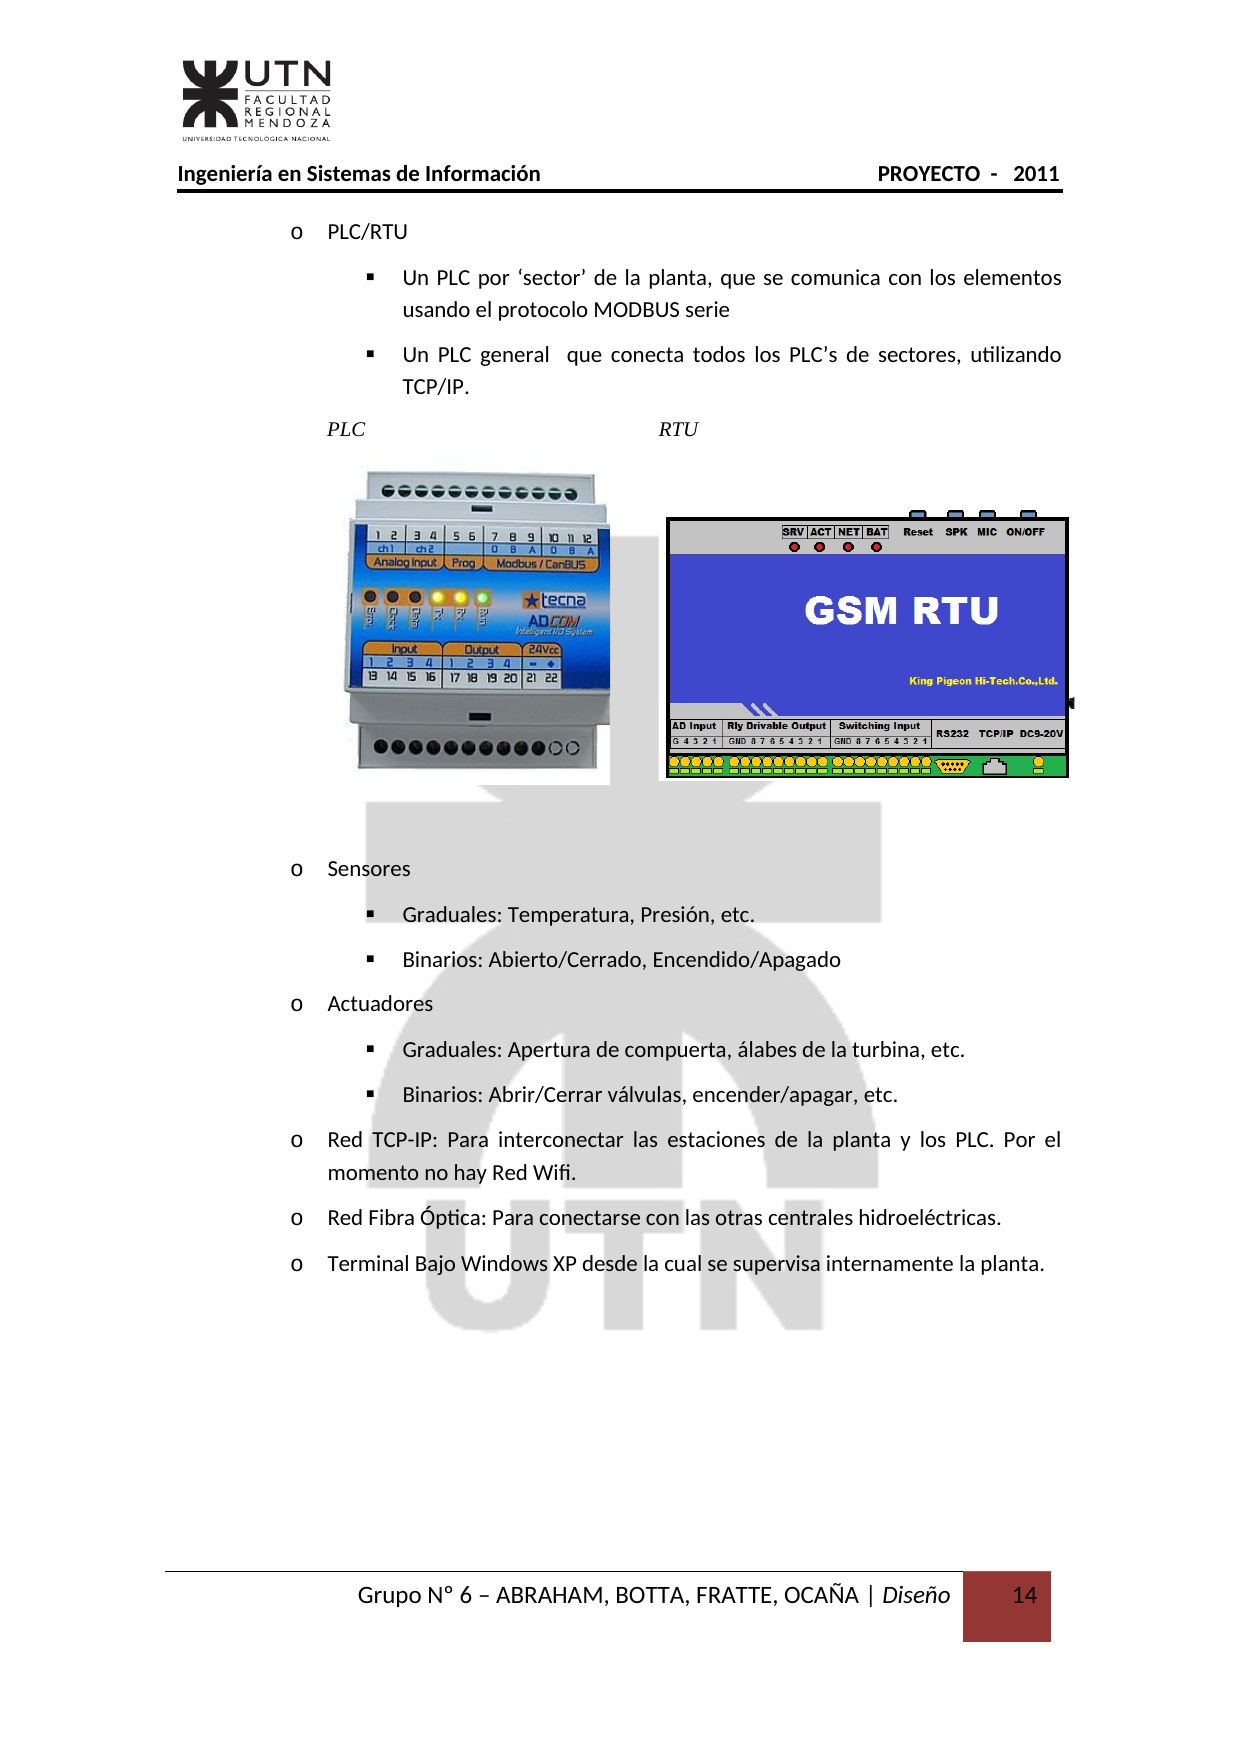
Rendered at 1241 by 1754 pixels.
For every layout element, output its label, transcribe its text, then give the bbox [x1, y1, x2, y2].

list Terminal Bajo Windows XP desde la cual se supervisa internamente la planta. [290, 1249, 1063, 1278]
list Binarios: Abierto/Cerrado, Encendido/Apagado [365, 945, 1063, 973]
list Actuadores [290, 989, 1063, 1018]
picture [326, 457, 611, 785]
list Sensores [290, 854, 1063, 883]
table_header RTU [610, 417, 1074, 801]
list Red TCP-IP: Para interconectar las estaciones de la planta y los PLC. Por el momento no hay Red Wifi. [290, 1125, 1063, 1186]
list Un PLC por ‘sector’ de la planta, que se comunica con los elementos usando el protocolo MODBUS serie [365, 263, 1063, 324]
picture [658, 457, 1075, 781]
picture [177, 59, 334, 147]
list Binarios: Abrir/Cerrar válvulas, encender/apagar, etc. [365, 1080, 1063, 1108]
table_header PLC [279, 417, 610, 801]
list PLC/RTU [290, 217, 1063, 247]
list Un PLC general que conecta todos los PLC’s de sectores, utilizando TCP/IP. [365, 340, 1063, 401]
list Red Fibra Óptica: Para conectarse con las otras centrales hidroeléctricas. [290, 1203, 1063, 1232]
list Graduales: Apertura de compuerta, álabes de la turbina, etc. [365, 1035, 1063, 1063]
list Graduales: Temperatura, Presión, etc. [365, 900, 1063, 928]
